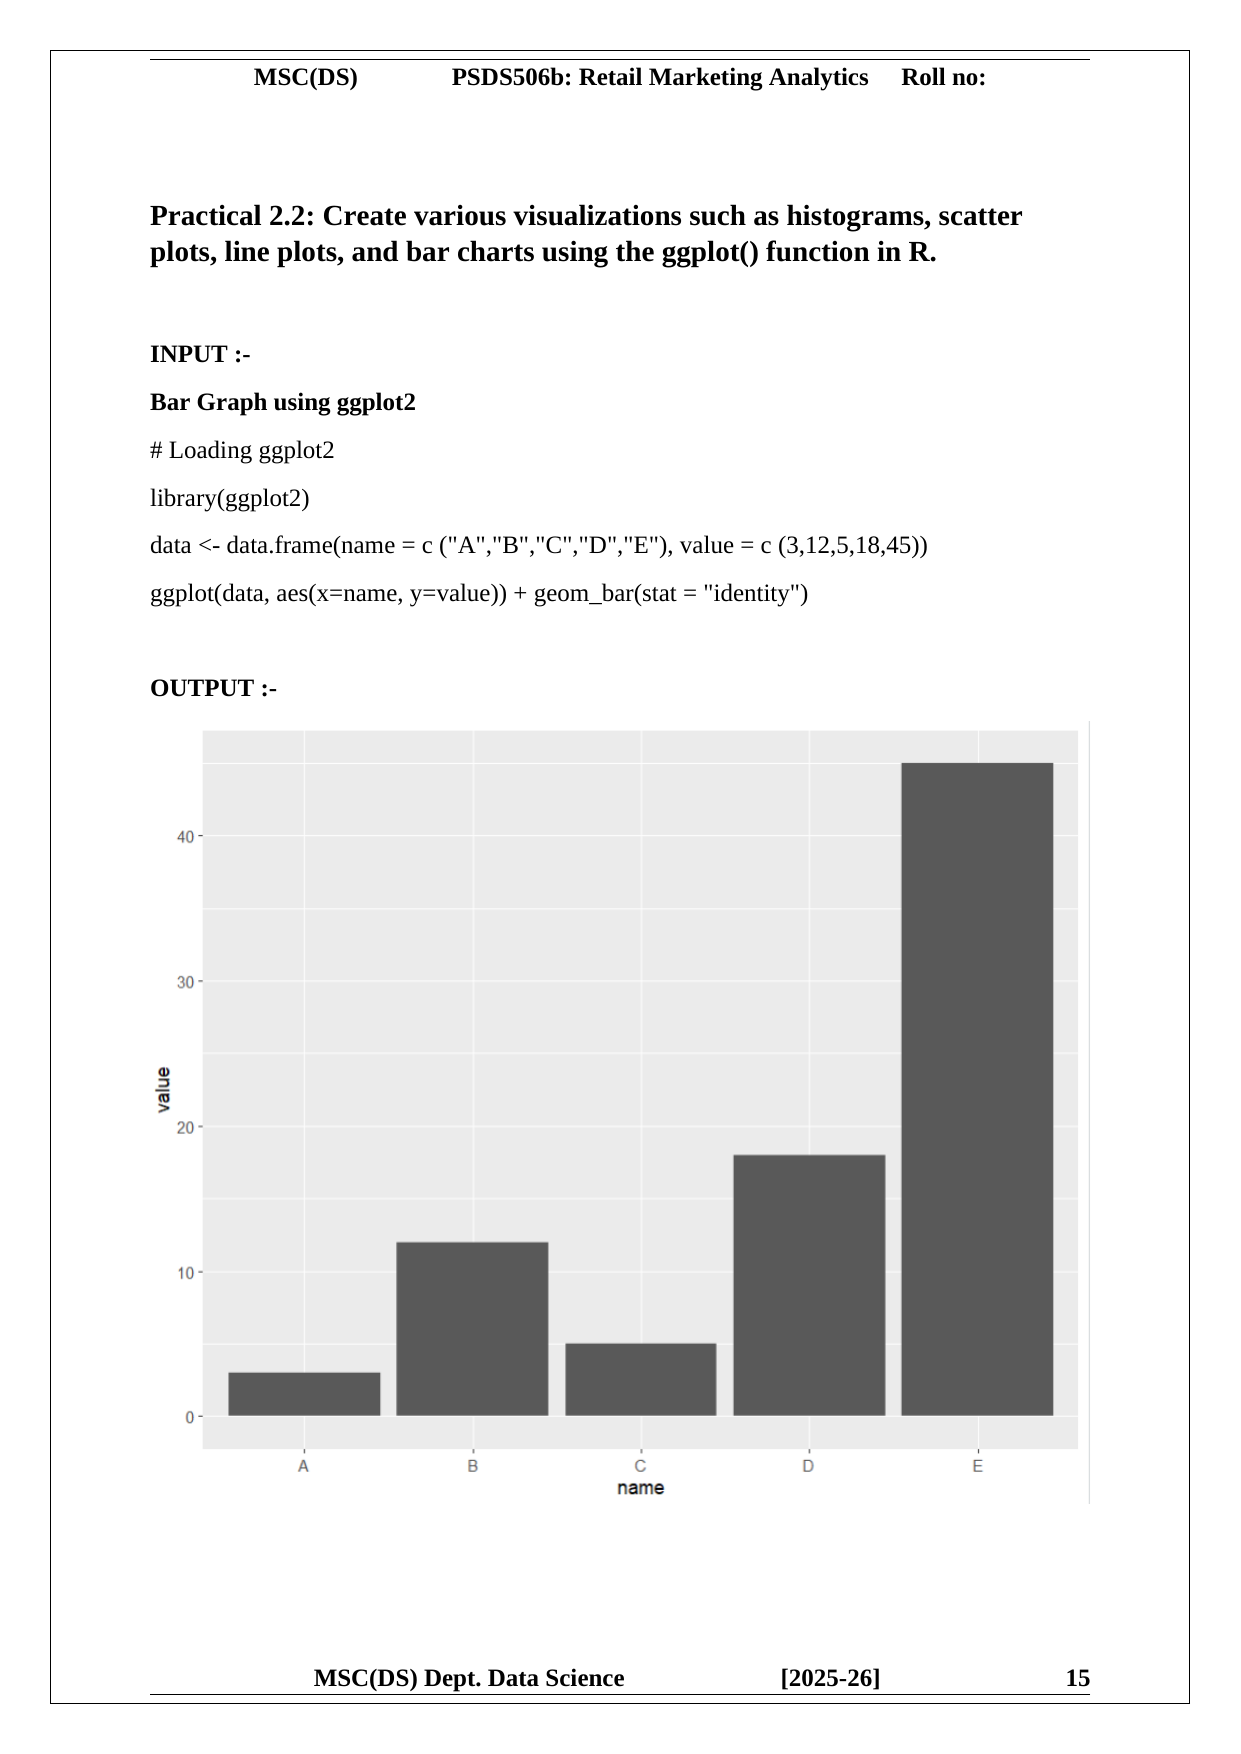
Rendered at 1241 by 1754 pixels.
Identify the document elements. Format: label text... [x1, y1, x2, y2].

picture [150, 721, 1091, 1504]
text OUTPUT :- [150, 673, 1090, 702]
text # Loading ggplot2 [150, 435, 1090, 464]
text data <- data.frame(name = c ("A","B","C","D","E"), value = c (3,12,5,18,45)) [150, 530, 1090, 559]
text library(ggplot2) [150, 483, 1090, 511]
text INPUT :- [150, 339, 1090, 368]
text ggplot(data, aes(x=name, y=value)) + geom_bar(stat = "identity") [150, 578, 1090, 607]
text Practical 2.2: Create various visualizations such as histograms, scatter plots, line plots, and bar charts using the ggplot() function in R. [150, 198, 1090, 267]
text Bar Graph using ggplot2 [150, 387, 1090, 416]
